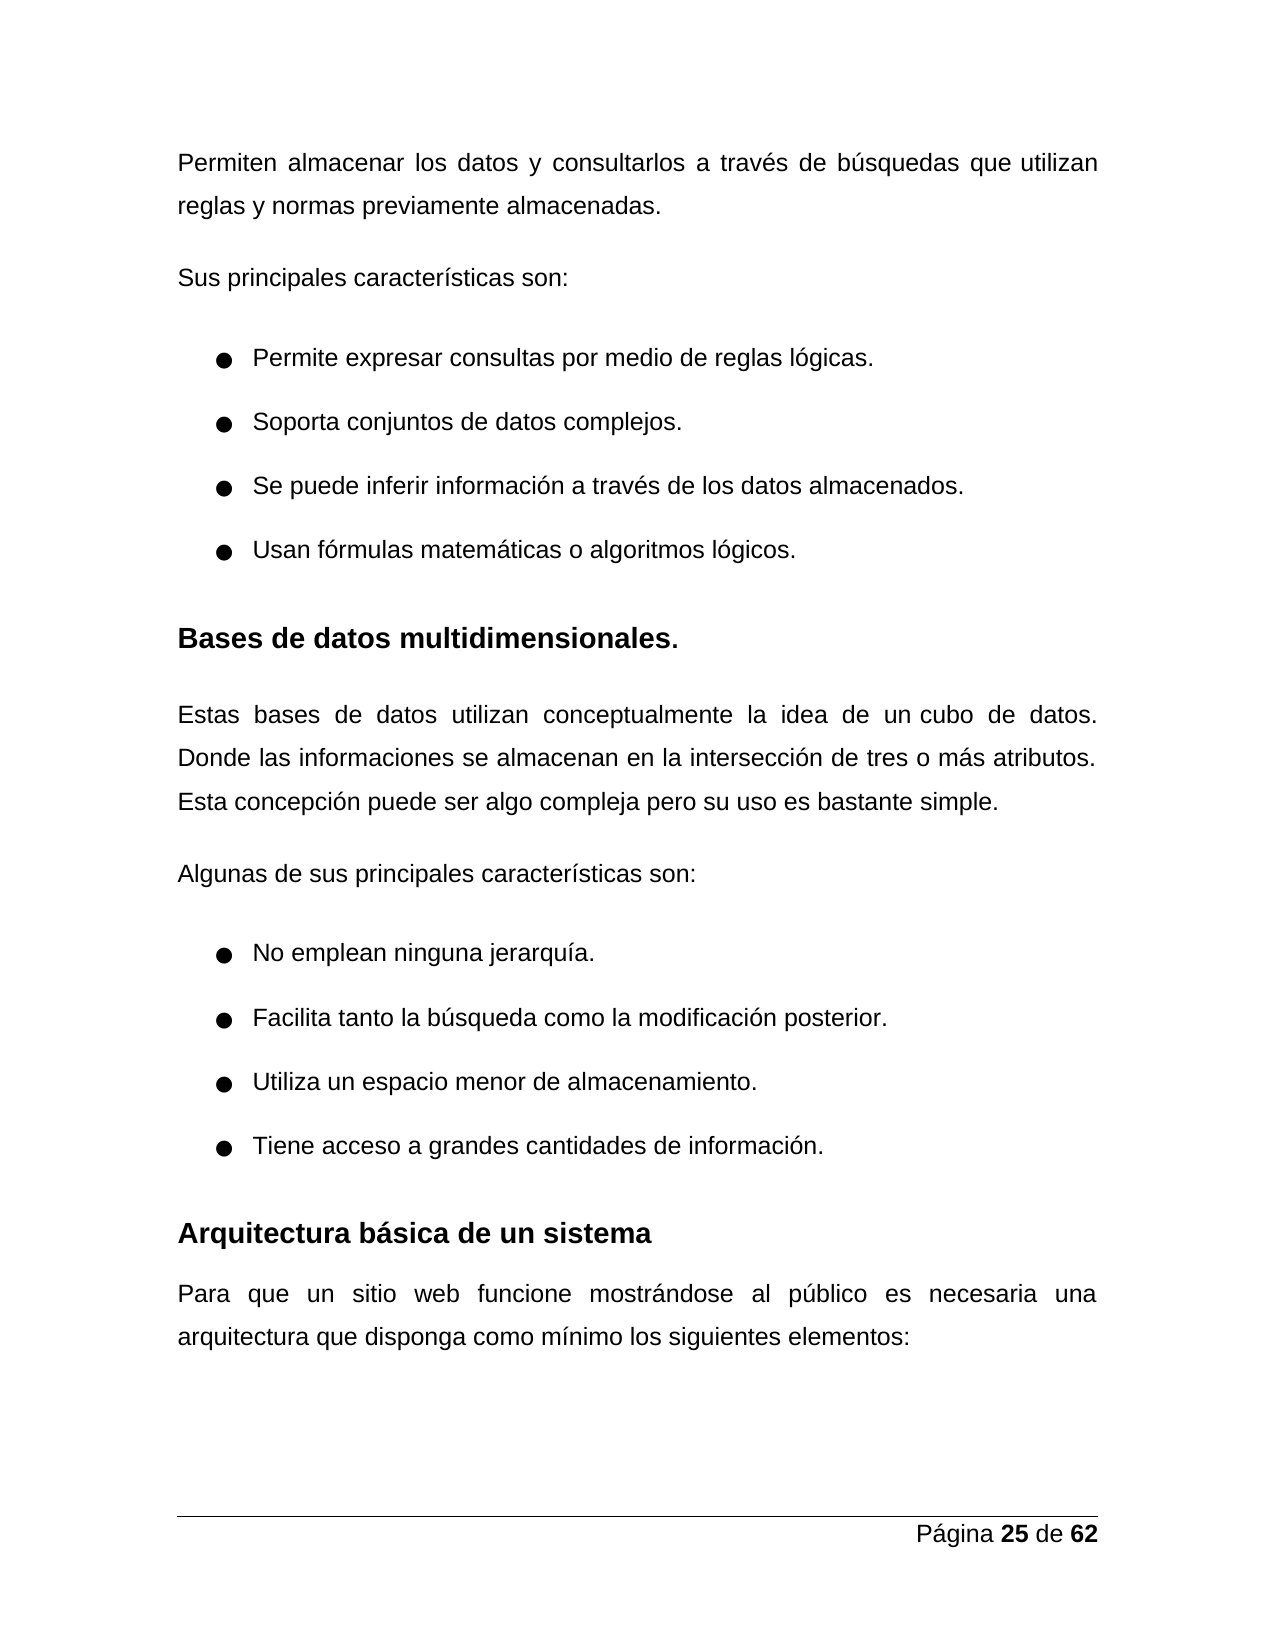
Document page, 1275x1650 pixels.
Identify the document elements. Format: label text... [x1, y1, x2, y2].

text Algunas de sus principales características son: [177, 859, 1098, 887]
list No emplean ninguna jerarquía. [215, 931, 1098, 974]
list Se puede inferir información a través de los datos almacenados. [215, 463, 1098, 506]
text Permiten almacenar los datos y consultarlos a través de búsquedas que utilizan reglas y normas previamente almacenadas. [177, 148, 1098, 219]
list Tiene acceso a grandes cantidades de información. [215, 1123, 1098, 1166]
subtitle Bases de datos multidimensionales. [177, 621, 1098, 654]
text Arquitectura básica de un sistema [177, 1216, 1098, 1250]
list Usan fórmulas matemáticas o algoritmos lógicos. [215, 527, 1098, 570]
list Utiliza un espacio menor de almacenamiento. [215, 1059, 1098, 1102]
list Soporta conjuntos de datos complejos. [215, 399, 1098, 442]
list Facilita tanto la búsqueda como la modificación posterior. [215, 995, 1098, 1038]
text Estas bases de datos utilizan conceptualmente la idea de un cubo de datos. Donde las informaciones se almacenan en la intersección de tres o más atributos. Esta concepción puede ser algo compleja pero su uso es bastante simple. [177, 700, 1098, 815]
list Permite expresar consultas por medio de reglas lógicas. [215, 335, 1098, 378]
text Sus principales características son: [177, 263, 1098, 292]
text Para que un sitio web funcione mostrándose al público es necesaria una arquitectura que disponga como mínimo los siguientes elementos: [177, 1279, 1098, 1351]
